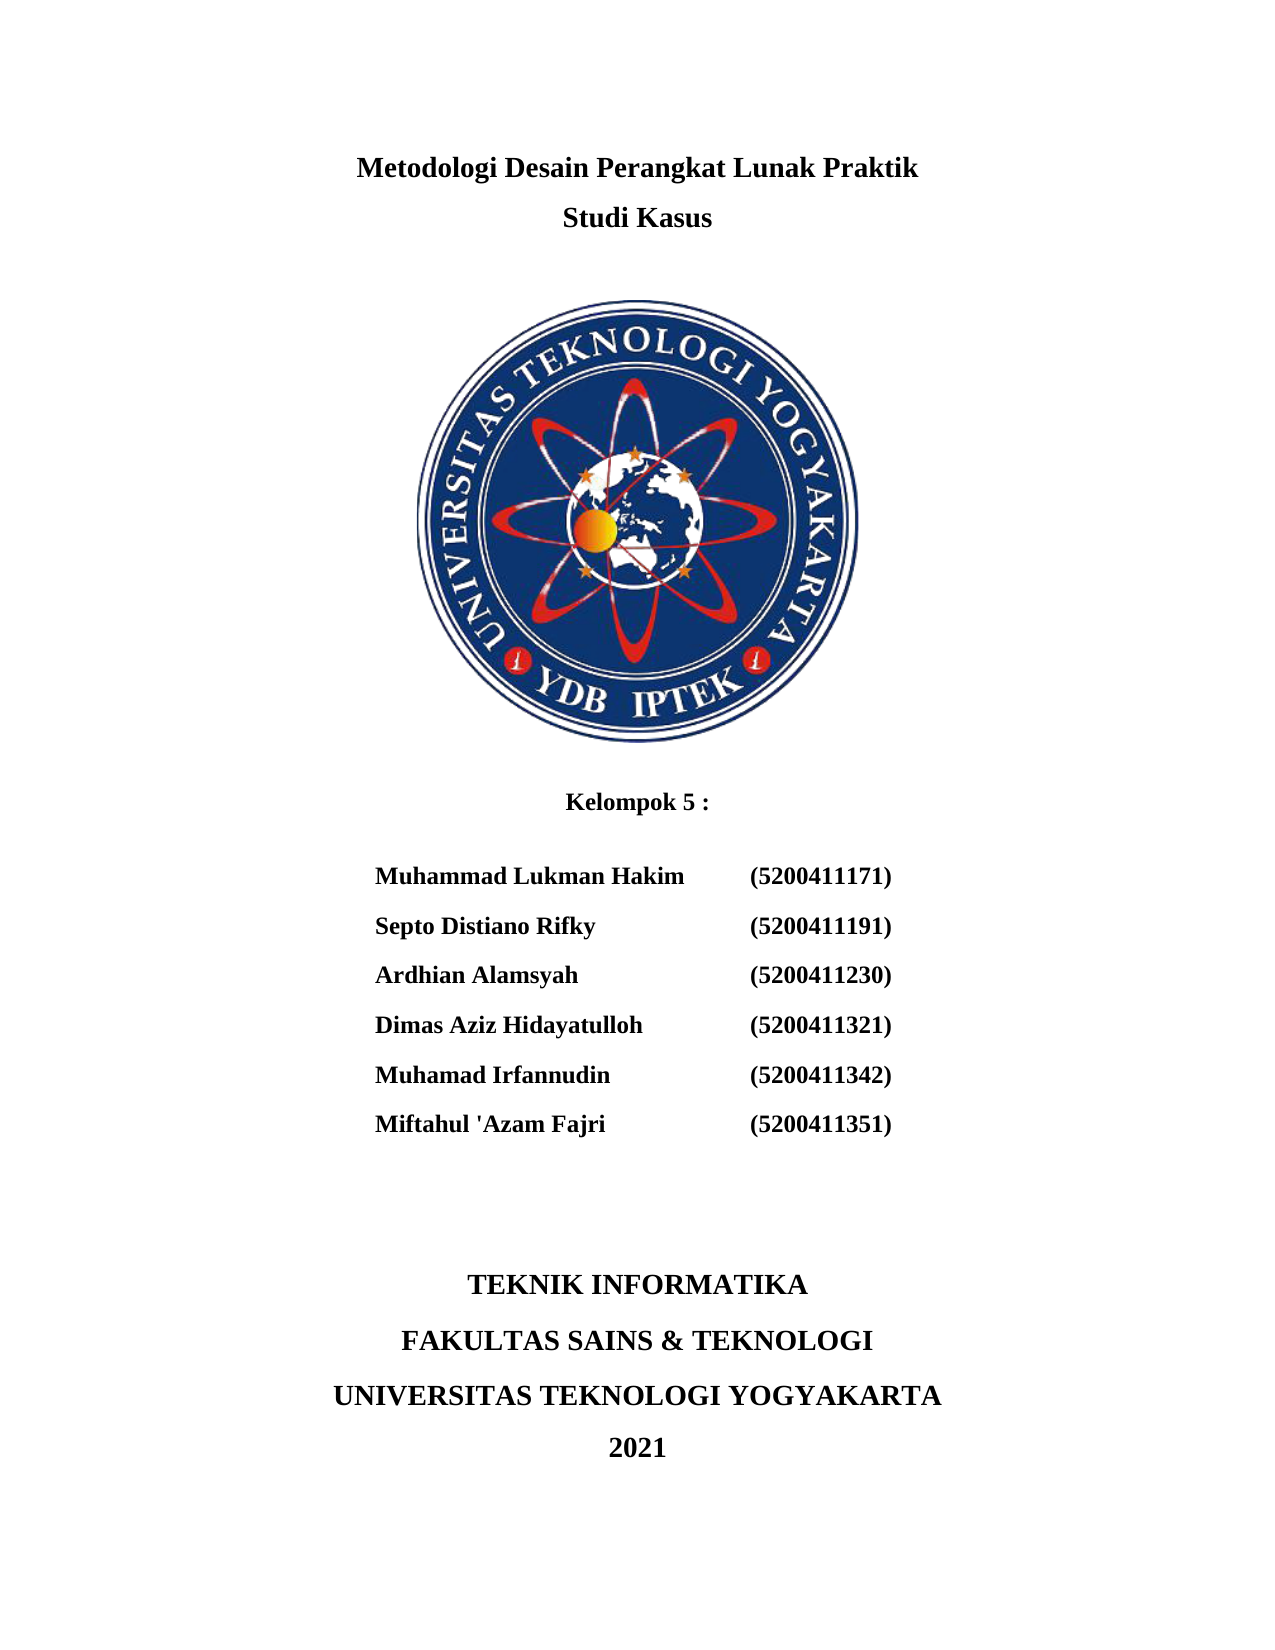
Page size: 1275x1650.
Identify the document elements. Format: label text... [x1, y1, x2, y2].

text Muhammad Lukman Hakim (5200411171) [298, 861, 1125, 890]
text Miftahul 'Azam Fajri (5200411351) [300, 1109, 1125, 1138]
text Dimas Aziz Hidayatulloh (5200411321) [298, 1010, 1125, 1039]
text Ardhian Alamsyah (5200411230) [342, 960, 1125, 989]
text TEKNIK INFORMATIKA [150, 1267, 1125, 1301]
text UNIVERSITAS TEKNOLOGI YOGYAKARTA [150, 1378, 1125, 1411]
text 2021 [150, 1431, 1125, 1464]
text Metodologi Desain Perangkat Lunak Praktik [150, 150, 1125, 183]
text Studi Kasus [150, 200, 1125, 234]
text FAKULTAS SAINS & TEKNOLOGI [150, 1323, 1125, 1356]
text Kelompok 5 : [150, 787, 1125, 816]
text Muhamad Irfannudin (5200411342) [342, 1060, 1125, 1088]
text Septo Distiano Rifky (5200411191) [298, 911, 1125, 939]
picture [416, 300, 859, 743]
